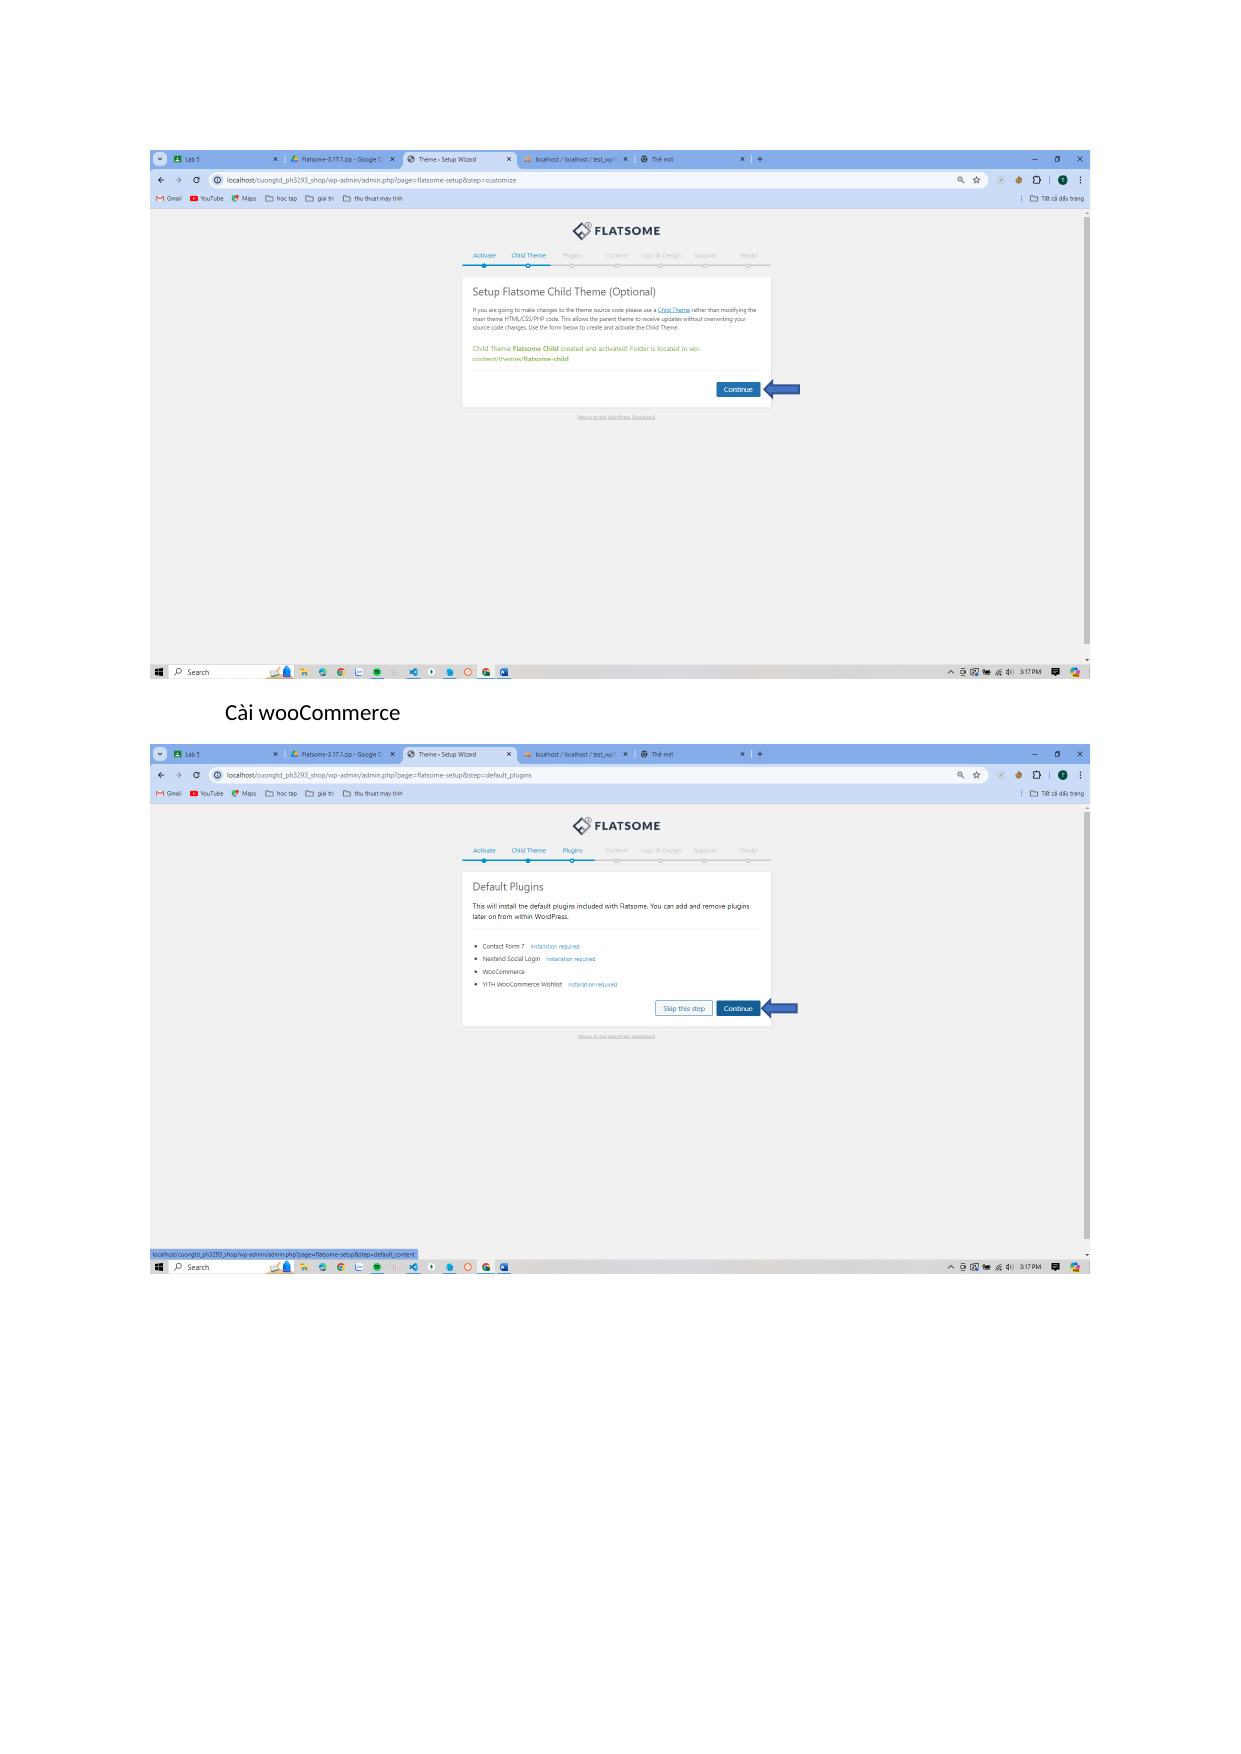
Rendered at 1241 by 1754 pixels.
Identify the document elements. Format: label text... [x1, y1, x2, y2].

picture [150, 150, 1091, 679]
picture [150, 744, 1091, 1274]
text Cài wooCommerce [150, 698, 1090, 726]
